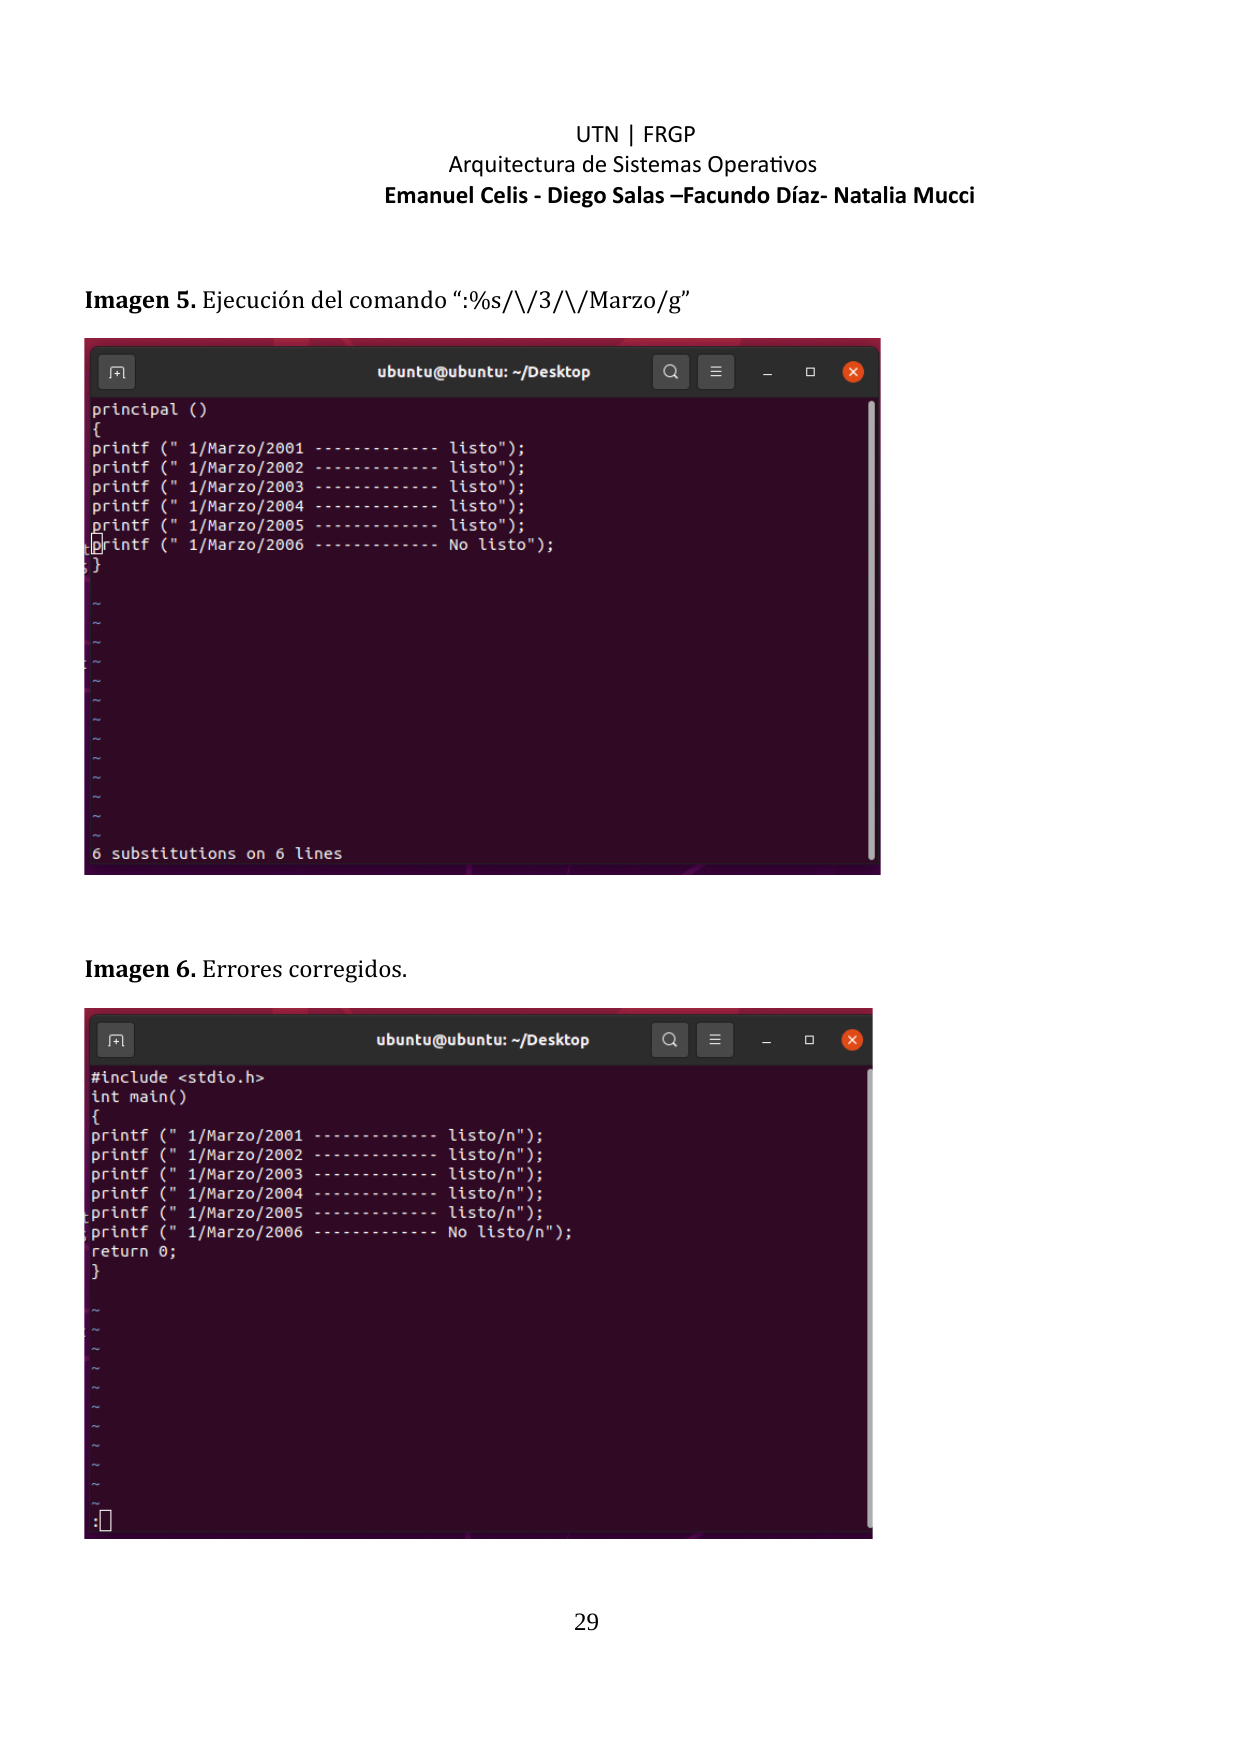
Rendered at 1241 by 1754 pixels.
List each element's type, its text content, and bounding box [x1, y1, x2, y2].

text Imagen 5. Ejecución del comando “:%s/\/3/\/Marzo/g” [84, 284, 1181, 313]
text Imagen 6. Errores corregidos. [84, 954, 1181, 983]
picture [84, 338, 881, 875]
picture [84, 1008, 873, 1539]
